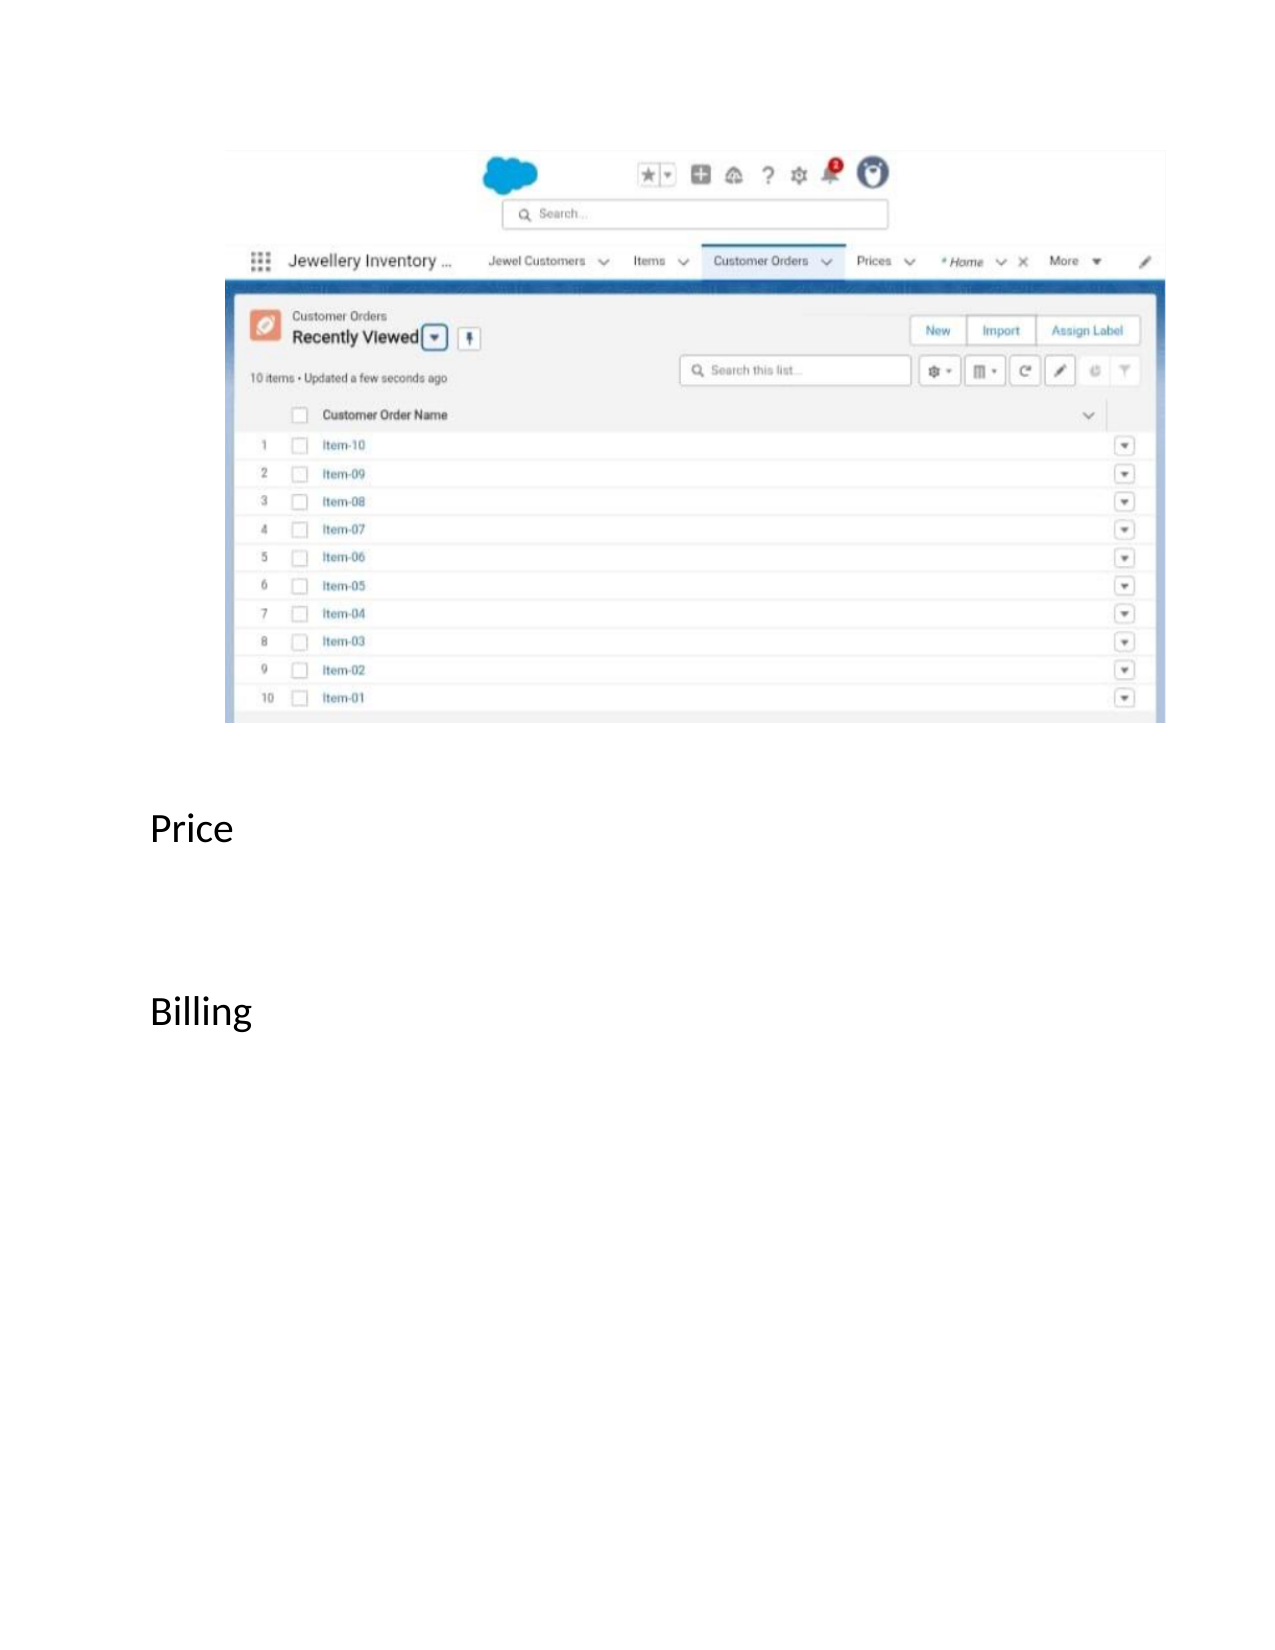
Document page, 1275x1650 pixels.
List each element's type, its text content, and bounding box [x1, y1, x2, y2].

picture [225, 150, 1167, 723]
text Price [150, 802, 1125, 853]
text Billing [150, 985, 1125, 1036]
